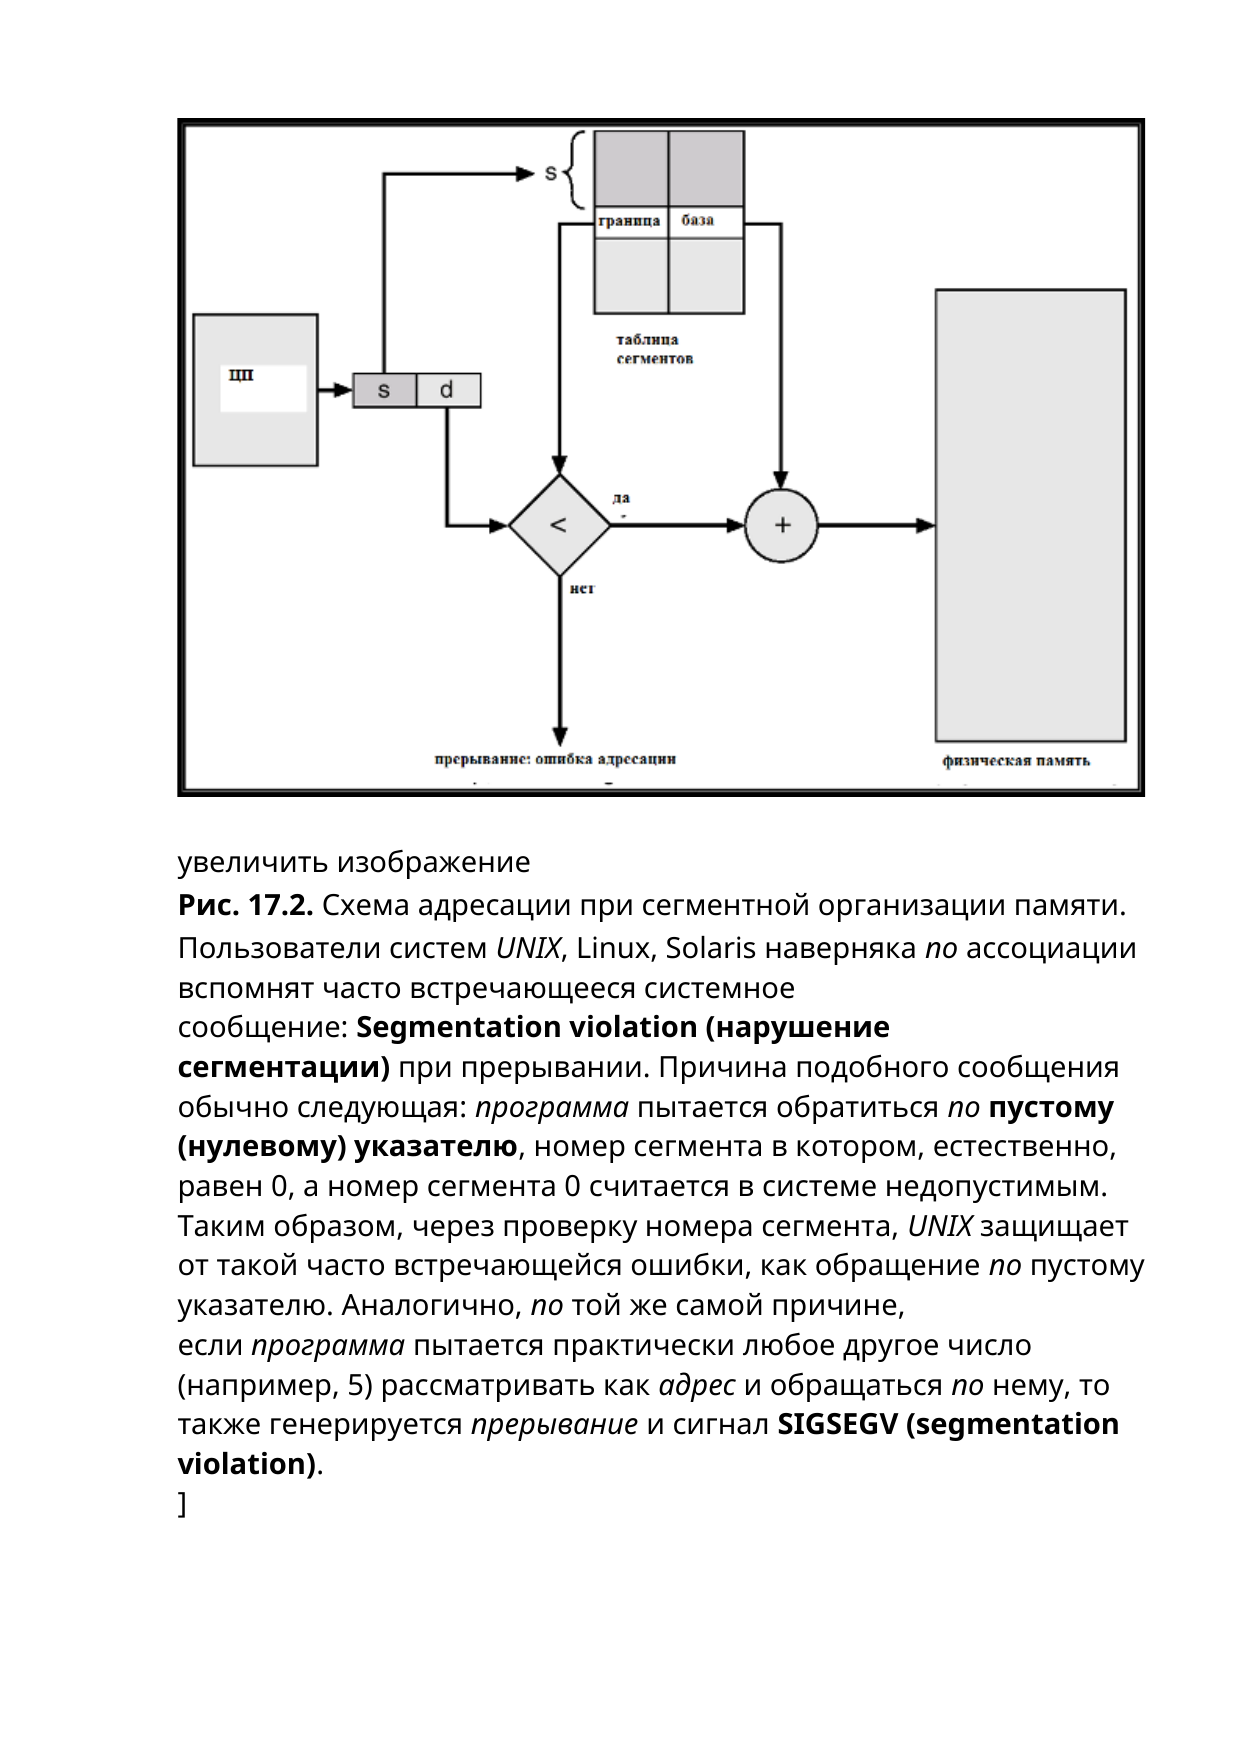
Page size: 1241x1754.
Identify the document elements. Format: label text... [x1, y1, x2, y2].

picture [177, 118, 1146, 797]
text увеличить изображение Рис. 17.2. Схема адресации при сегментной организации памяти. [177, 799, 1152, 924]
text Пользователи систем UNIX, Linux, Solaris наверняка по ассоциации вспомнят часто встречающееся системное сообщение: Segmentation violation (нарушение сегментации) при прерывании. Причина подобного сообщения обычно следующая: программа пытается обратиться по пустому (нулевому) указателю, номер сегмента в котором, естественно, равен 0, а номер сегмента 0 считается в системе недопустимым. Таким образом, через проверку номера сегмента, UNIX защищает от такой часто встречающейся ошибки, как обращение по пустому указателю. Аналогично, по той же самой причине, если программа пытается практически любое другое число (например, 5) рассматривать как адрес и обращаться по нему, то также генерируется прерывание и сигнал SIGSEGV (segmentation violation). [177, 927, 1152, 1483]
text ] [177, 1483, 1152, 1522]
